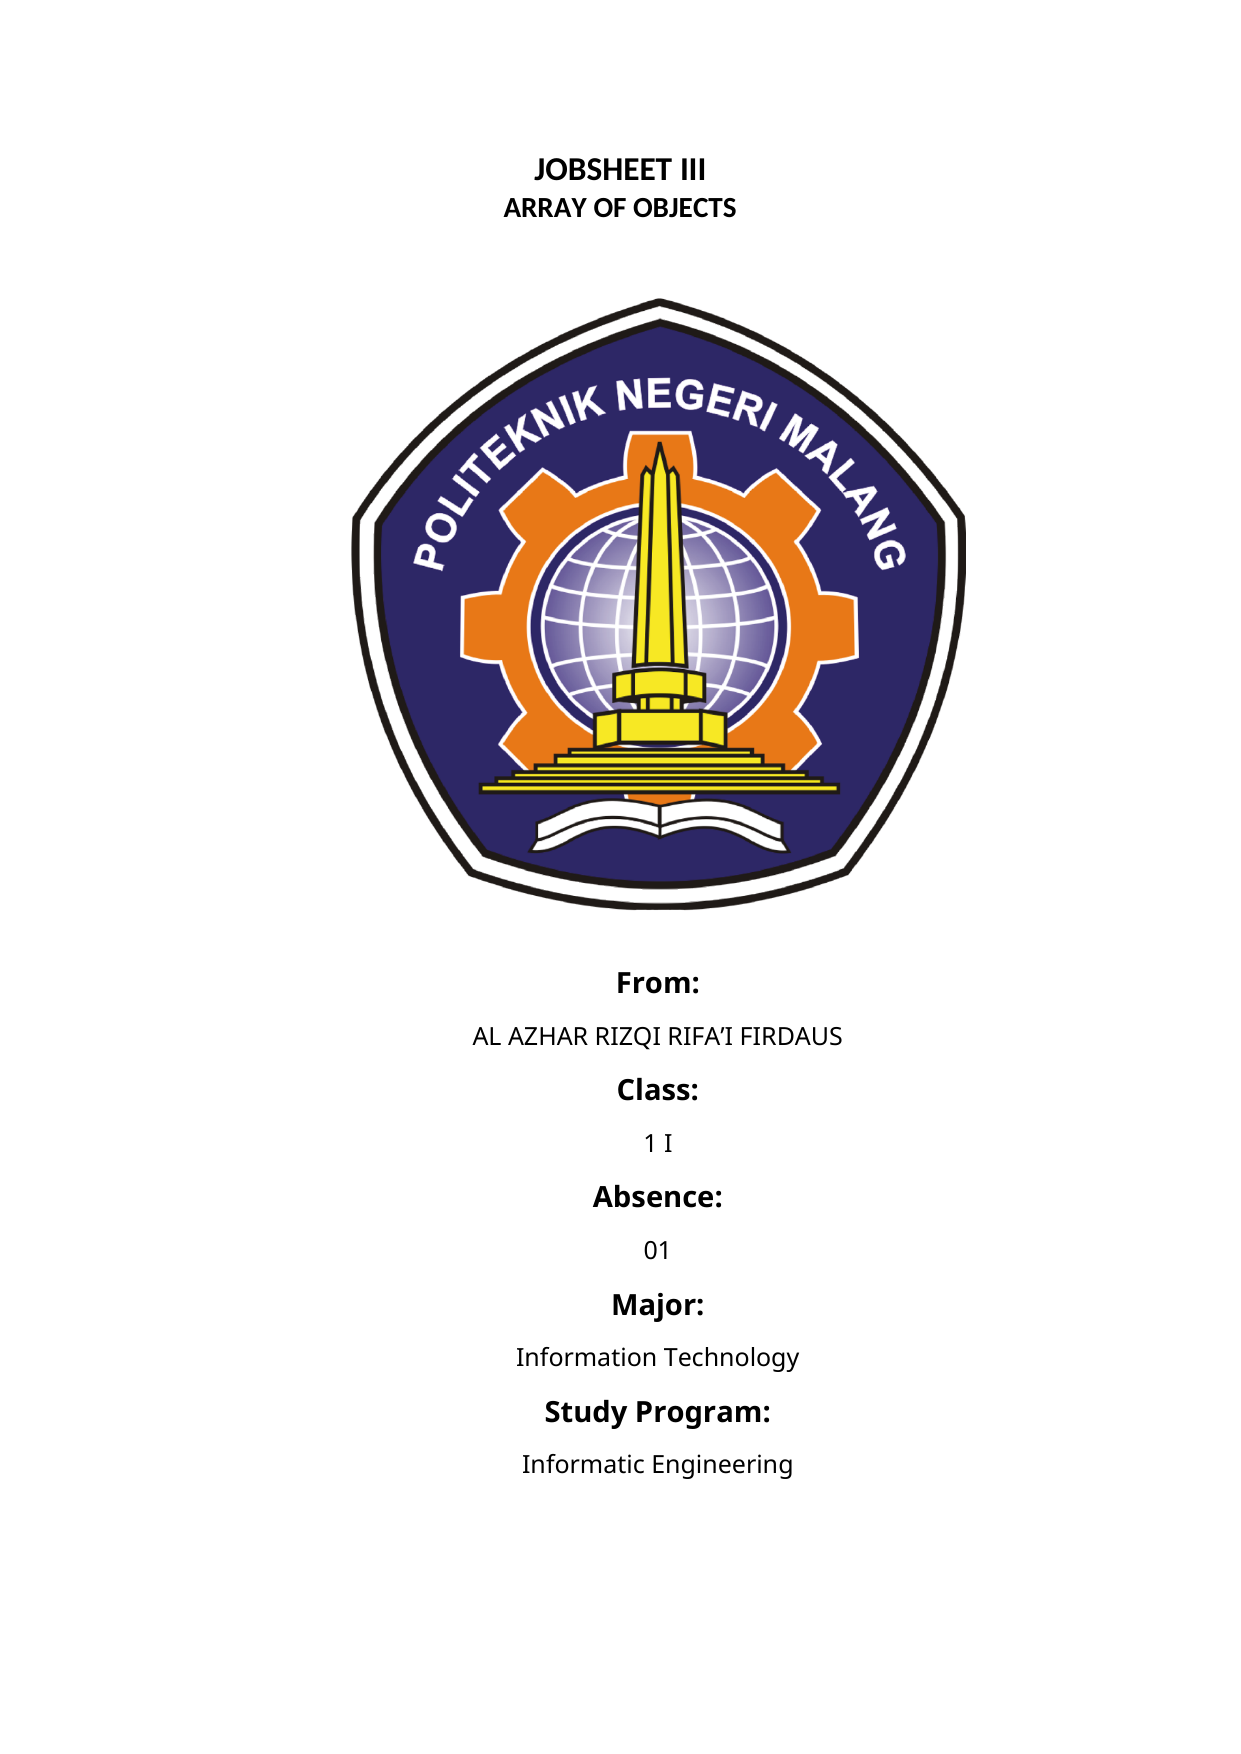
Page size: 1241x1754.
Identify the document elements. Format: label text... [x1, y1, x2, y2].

text 1 I [139, 1126, 1176, 1160]
text Absence: [139, 1177, 1176, 1216]
text ARRAY OF OBJECTS [502, 189, 738, 224]
text Class: [139, 1069, 1176, 1109]
picture [342, 288, 973, 918]
text 01 [139, 1233, 1176, 1267]
title JOBSHEET III [502, 148, 739, 189]
text Information Technology [139, 1340, 1176, 1374]
text AL AZHAR RIZQI RIFA’I FIRDAUS [139, 1019, 1176, 1053]
text From: [139, 962, 1176, 1002]
text Major: [139, 1284, 1176, 1323]
text Informatic Engineering [139, 1447, 1176, 1481]
text Study Program: [139, 1391, 1176, 1431]
